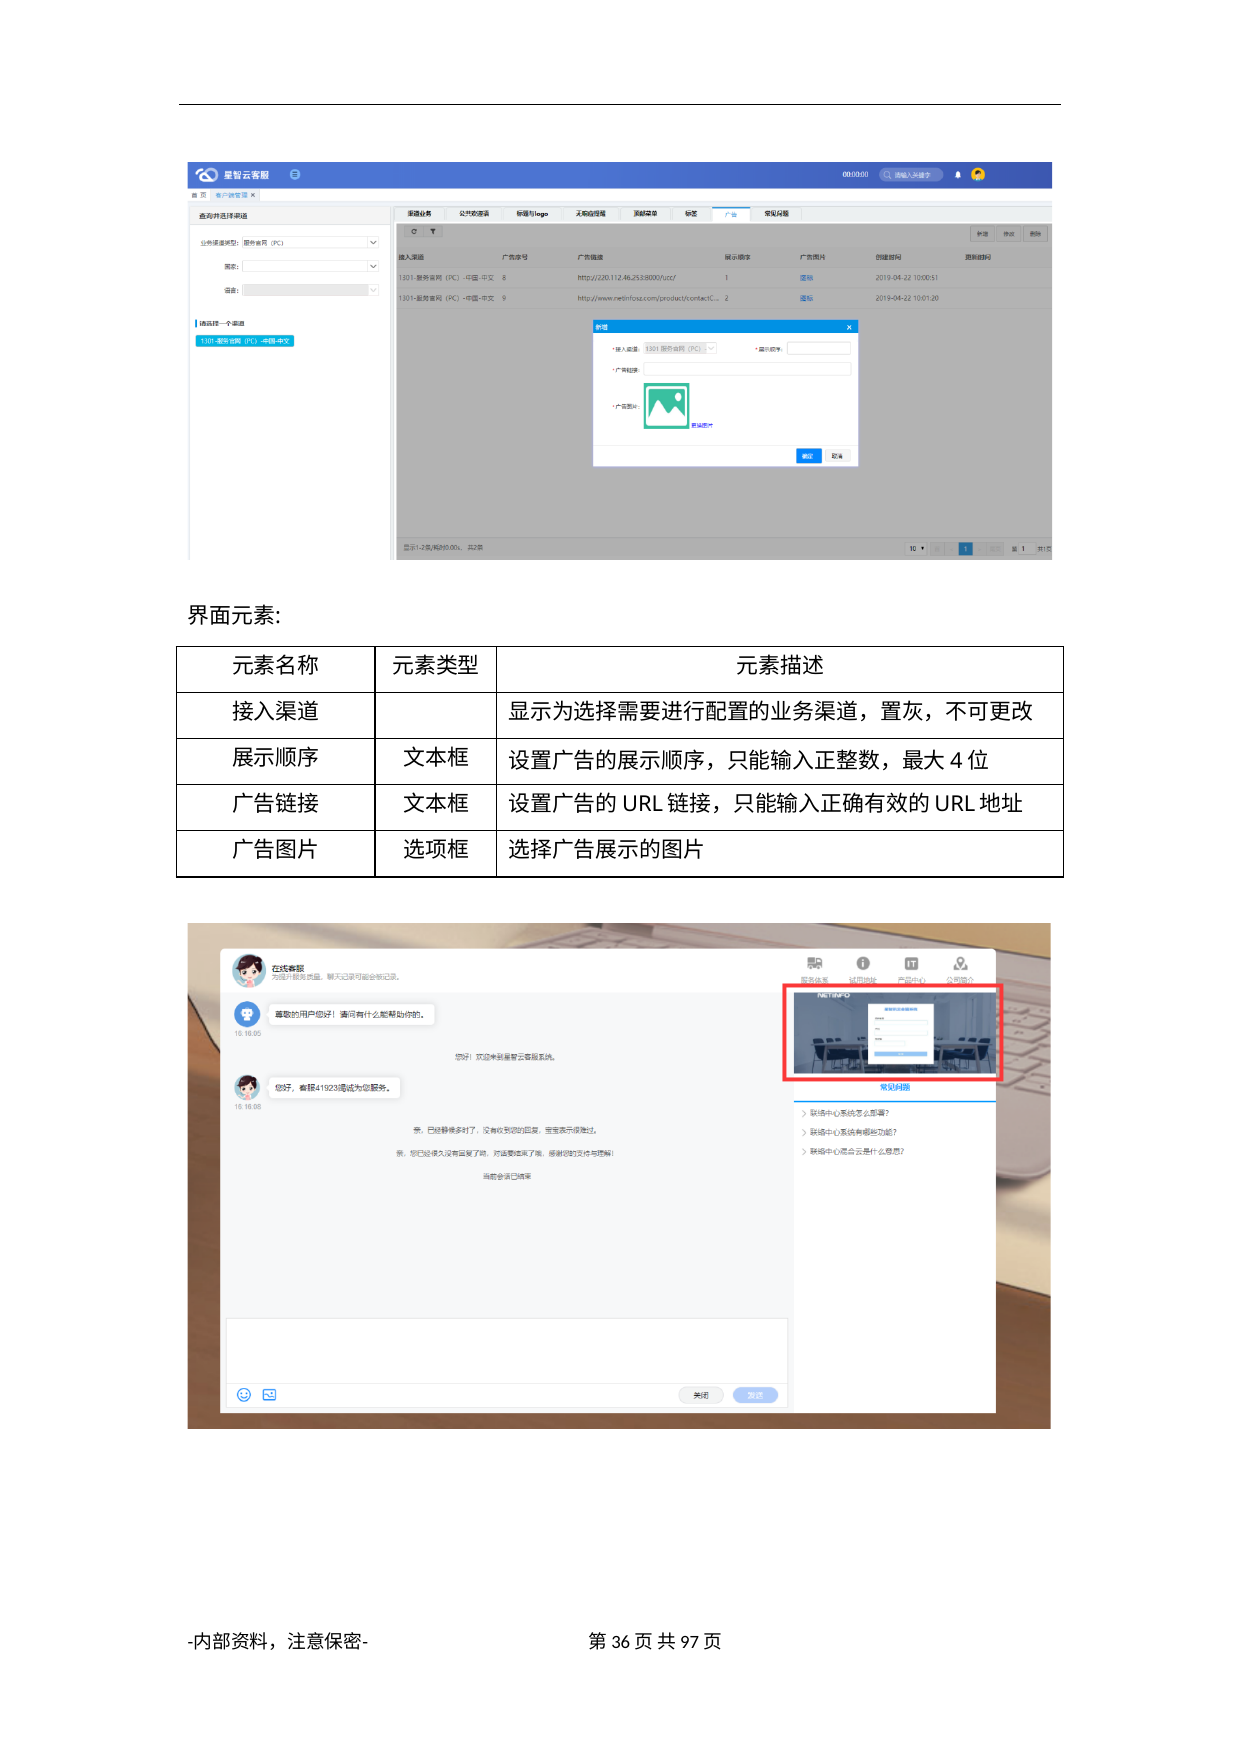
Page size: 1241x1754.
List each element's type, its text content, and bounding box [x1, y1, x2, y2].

table_cell 接入渠道 [177, 693, 374, 738]
picture [187, 162, 1053, 560]
table_cell 选择广告展示的图片 [497, 831, 1063, 876]
table_cell [376, 693, 496, 738]
table_cell 设置广告的URL链接，只能输入正确有效的URL地址 [497, 785, 1063, 830]
table_cell 显示为选择需要进行配置的业务渠道，置灰，不可更改 [497, 693, 1063, 738]
table_header 元素名称 [177, 647, 374, 692]
table_cell 展示顺序 [177, 739, 374, 784]
text 界面元素: [187, 598, 1053, 630]
table_cell 设置广告的展示顺序，只能输入正整数，最大4位 [497, 739, 1063, 784]
table_cell 广告图片 [177, 831, 374, 876]
table_cell 文本框 [376, 739, 496, 784]
table_cell 选项框 [376, 831, 496, 876]
table_header 元素描述 [497, 647, 1063, 692]
table_cell 文本框 [376, 785, 496, 830]
table_header 元素类型 [376, 647, 496, 692]
picture [187, 923, 1051, 1429]
table_cell 广告链接 [177, 785, 374, 830]
